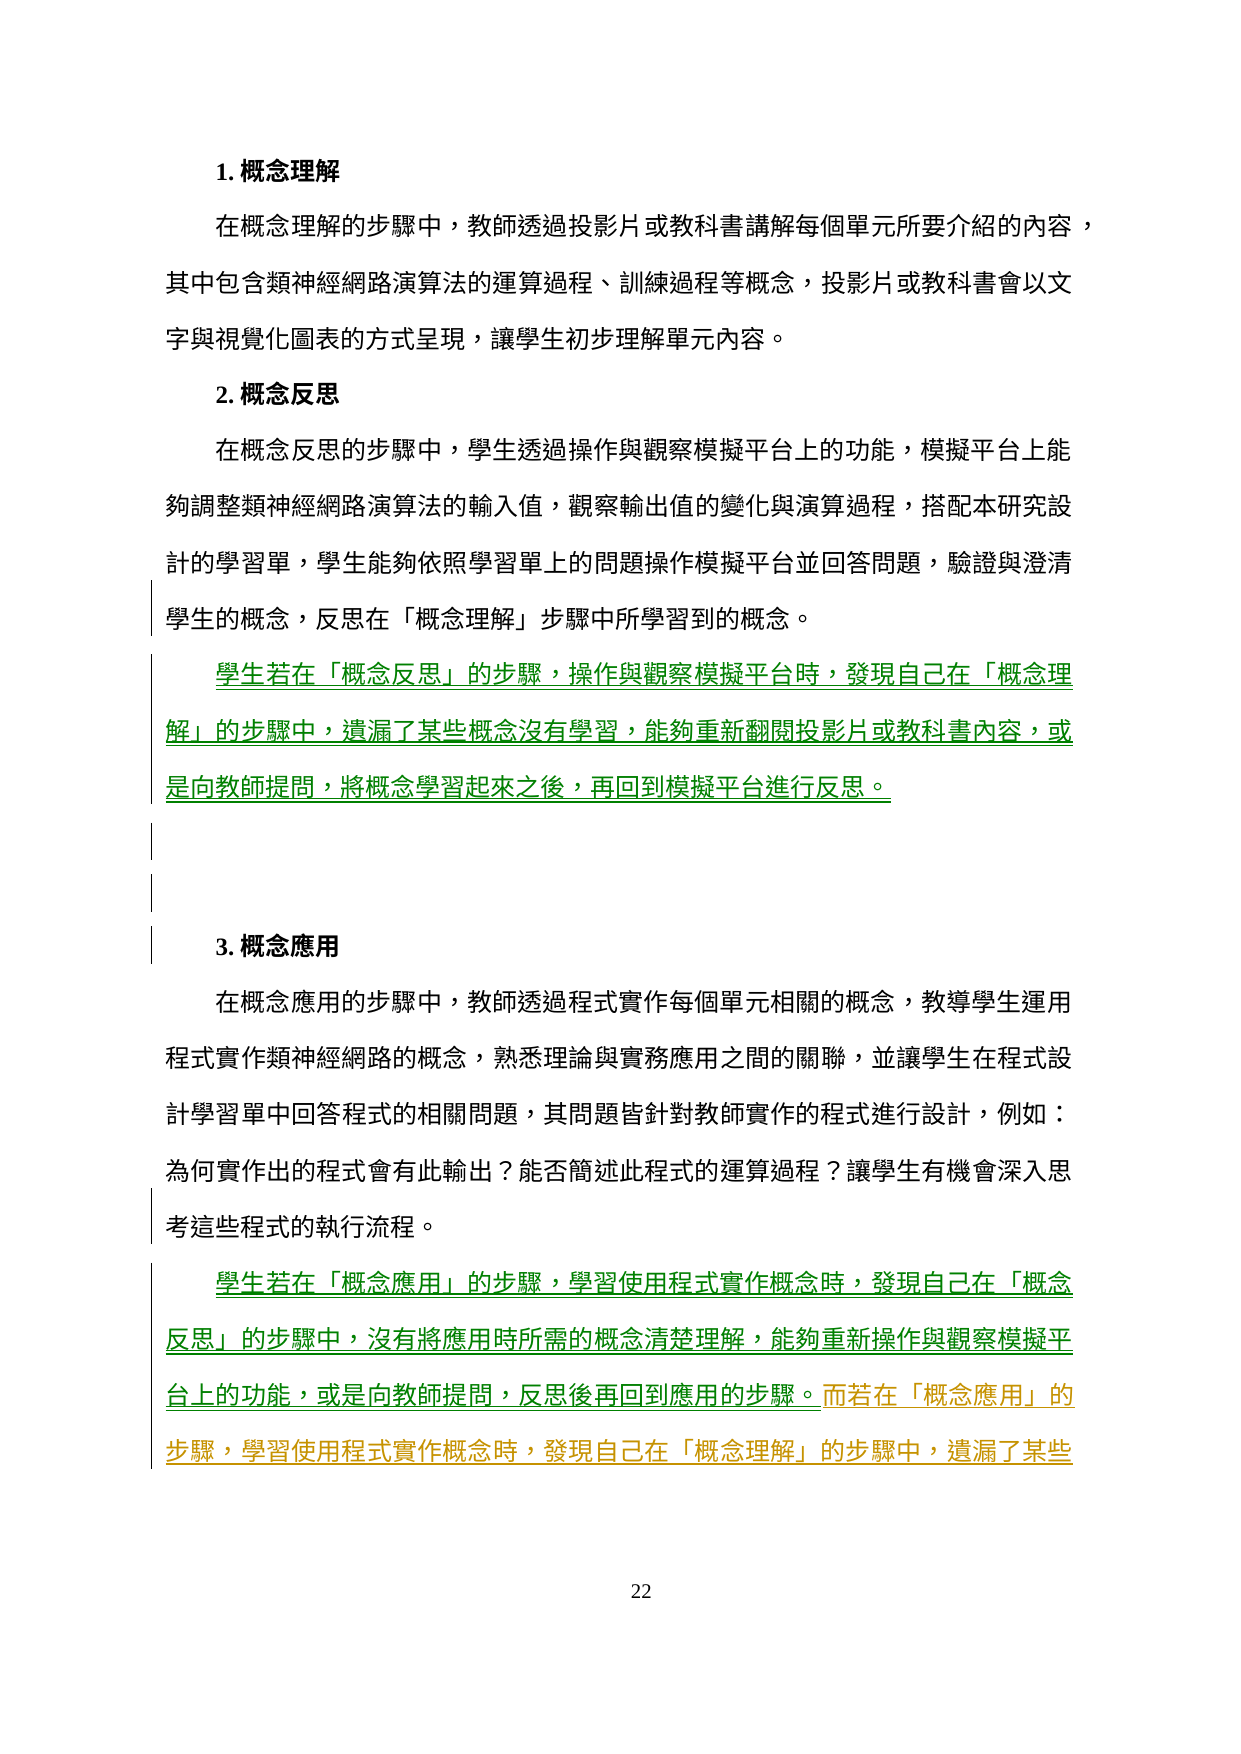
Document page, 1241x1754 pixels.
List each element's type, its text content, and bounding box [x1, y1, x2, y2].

text 在概念應用的步驟中，教師透過程式實作每個單元相關的概念，教導學生運用程式實作類神經網路的概念，熟悉理論與實務應用之間的關聯，並讓學生在程式設計學習單中回答程式的相關問題，其問題皆針對教師實作的程式進行設計，例如：為何實作出的程式會有此輸出？能否簡述此程式的運算過程？讓學生有機會深入思考這些程式的執行流程。 [165, 982, 1075, 1244]
text 2. 概念反思 [165, 374, 1075, 412]
text 3. 概念應用 [165, 926, 1075, 964]
text 在概念反思的步驟中，學生透過操作與觀察模擬平台上的功能，模擬平台上能夠調整類神經網路演算法的輸入值，觀察輸出值的變化與演算過程，搭配本研究設計的學習單，學生能夠依照學習單上的問題操作模擬平台並回答問題，驗證與澄清學生的概念，反思在「概念理解」步驟中所學習到的概念。 [165, 430, 1075, 636]
text 在概念理解的步驟中，教師透過投影片或教科書講解每個單元所要介紹的內容，其中包含類神經網路演算法的運算過程、訓練過程等概念，投影片或教科書會以文字與視覺化圖表的方式呈現，讓學生初步理解單元內容。 [165, 206, 1075, 356]
text 1. 概念理解 [165, 151, 1075, 188]
